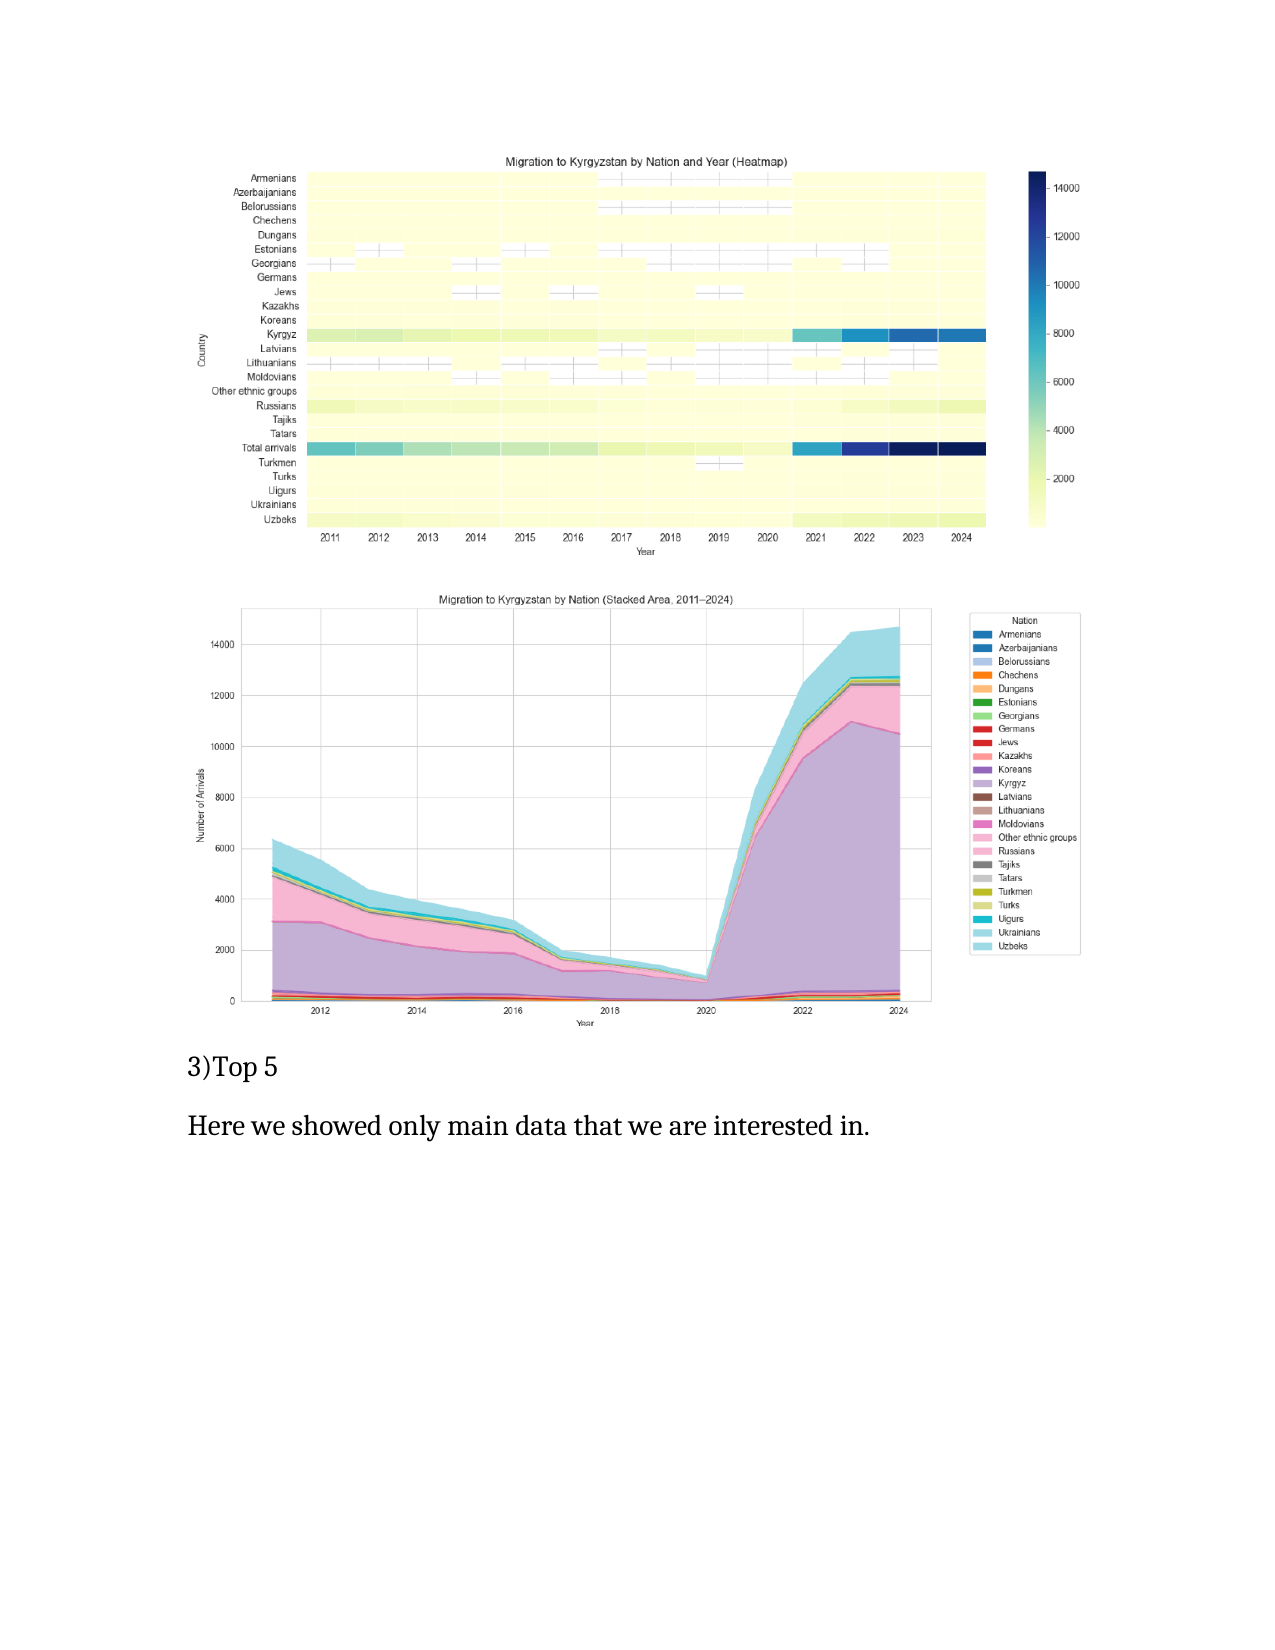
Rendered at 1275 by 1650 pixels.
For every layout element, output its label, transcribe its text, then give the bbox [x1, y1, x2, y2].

picture [187, 591, 1088, 1026]
picture [187, 150, 1088, 568]
text Here we showed only main data that we are interested in. [187, 1109, 1087, 1143]
text 3)Top 5 [187, 1050, 1087, 1083]
